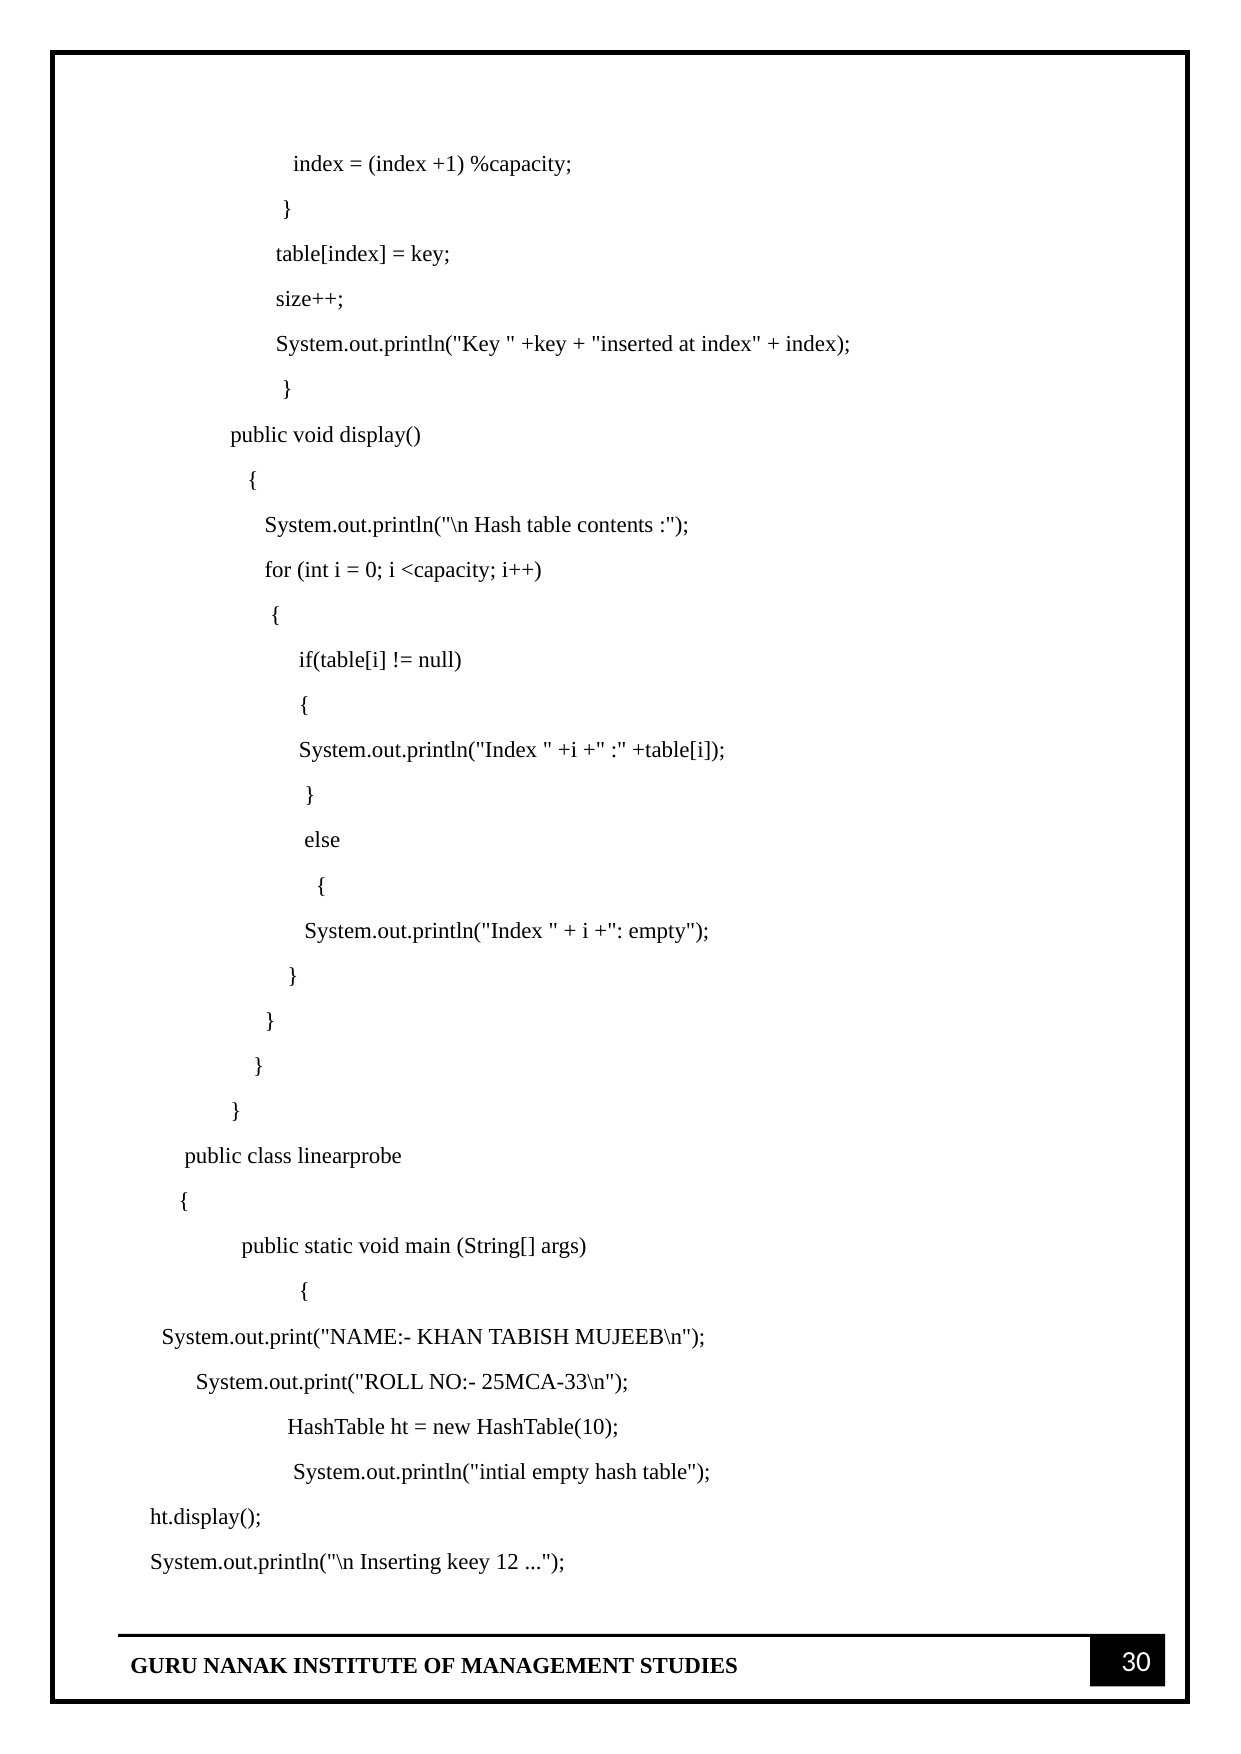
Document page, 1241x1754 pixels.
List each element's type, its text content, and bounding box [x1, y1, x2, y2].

text size++; [150, 285, 1090, 312]
text for (int i = 0; i <capacity; i++) [150, 556, 1090, 582]
text { [150, 691, 1090, 718]
text { [150, 466, 1090, 492]
text else [150, 827, 1090, 853]
text index = (index +1) %capacity; [150, 150, 1090, 176]
text { [150, 872, 1090, 898]
text if(table[i] != null) [150, 646, 1090, 672]
text } [150, 962, 1090, 988]
text } [150, 195, 1090, 221]
text public void display() [150, 421, 1090, 447]
text } [150, 1052, 1090, 1078]
text } [150, 1007, 1090, 1033]
text { [150, 1187, 1090, 1214]
text HashTable ht = new HashTable(10); [150, 1413, 1090, 1439]
text System.out.println("\n Inserting keey 12 ..."); [150, 1548, 1090, 1574]
text } [150, 781, 1090, 808]
text System.out.println("Index " +i +" :" +table[i]); [150, 736, 1090, 763]
text System.out.println("intial empty hash table"); [150, 1458, 1090, 1484]
text { [150, 601, 1090, 627]
text System.out.print("NAME:- KHAN TABISH MUJEEB\n"); [150, 1323, 1090, 1349]
text { [150, 1278, 1090, 1304]
text public class linearprobe [150, 1142, 1090, 1169]
text public static void main (String[] args) [150, 1232, 1090, 1259]
text System.out.println("Index " + i +": empty"); [150, 917, 1090, 943]
text System.out.println("Key " +key + "inserted at index" + index); [150, 330, 1090, 357]
text System.out.println("\n Hash table contents :"); [150, 511, 1090, 537]
text } [150, 1097, 1090, 1123]
text ht.display(); [150, 1503, 1090, 1529]
text System.out.print("ROLL NO:- 25MCA-33\n"); [150, 1368, 1090, 1394]
text table[index] = key; [150, 240, 1090, 267]
text } [150, 376, 1090, 402]
